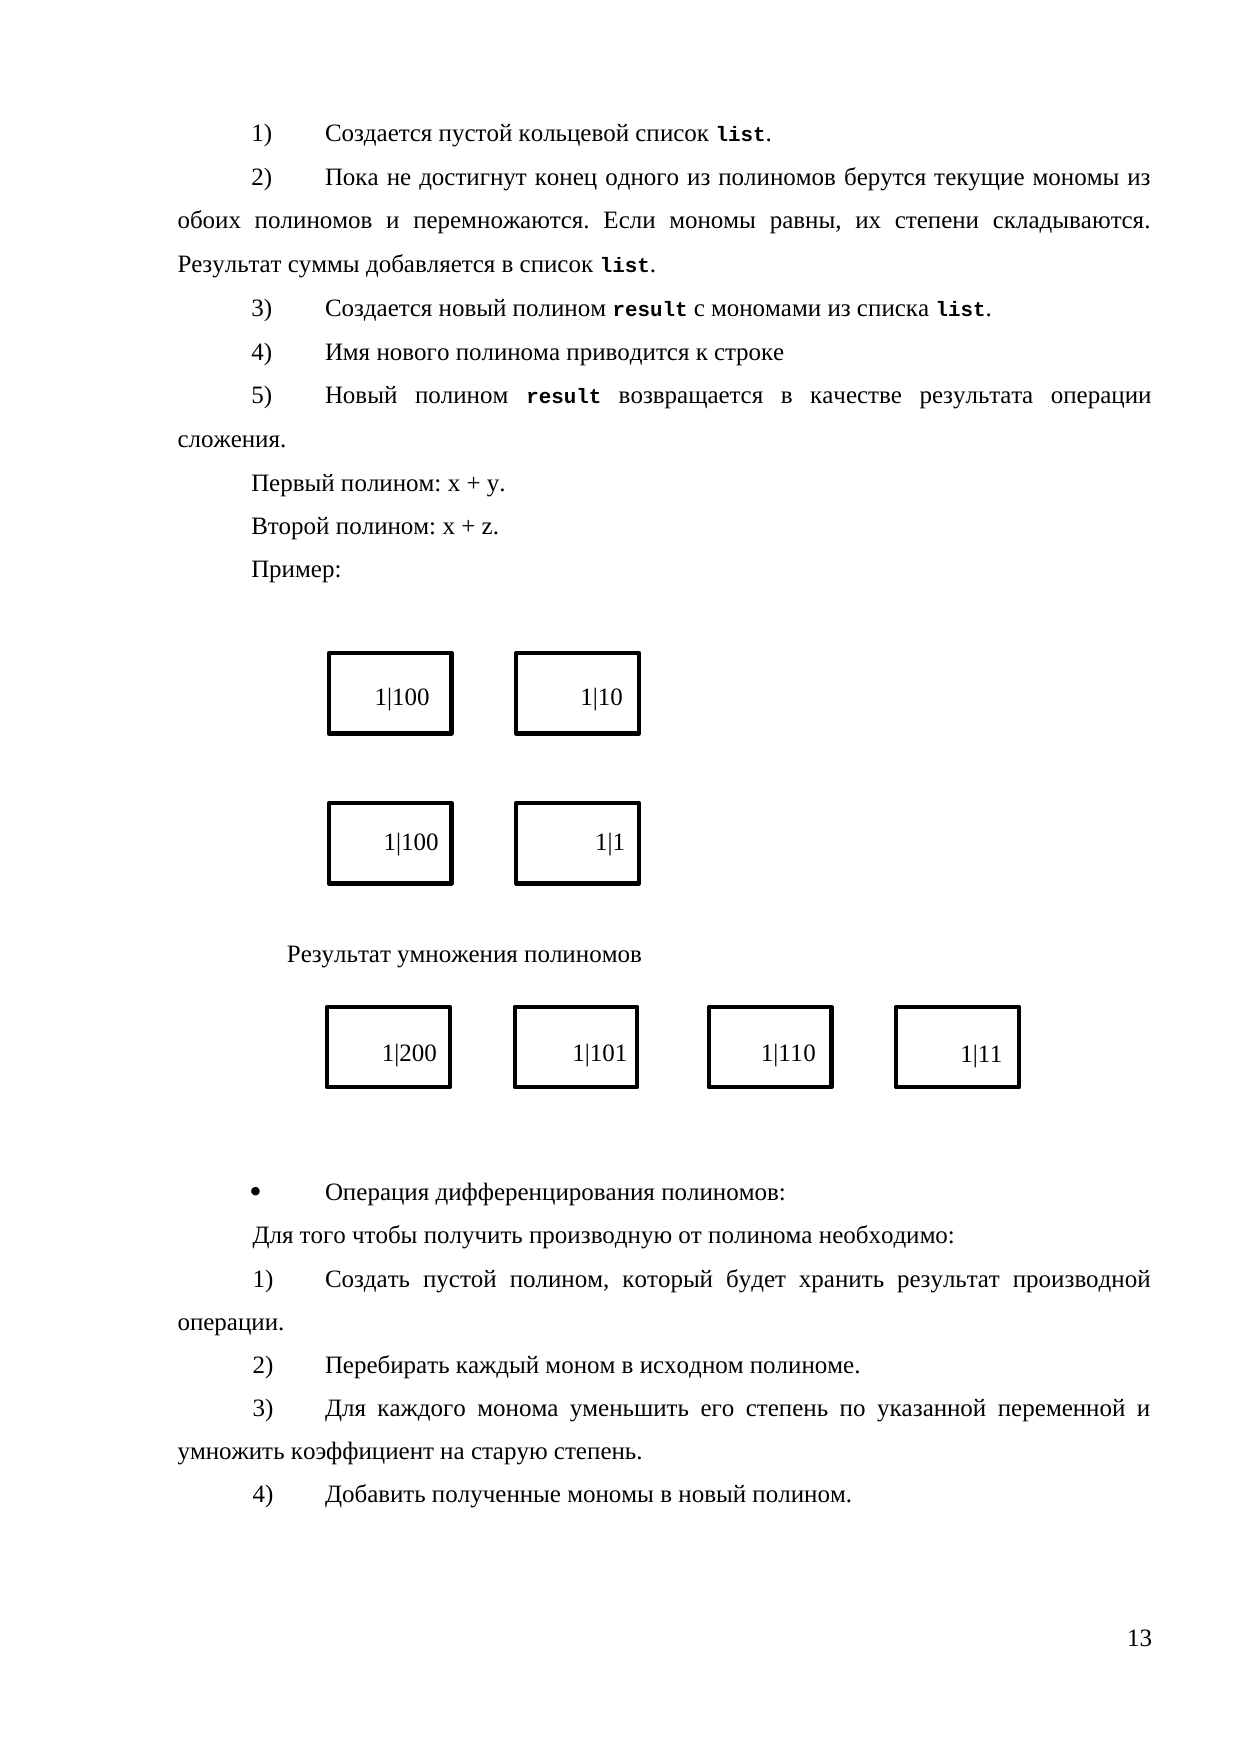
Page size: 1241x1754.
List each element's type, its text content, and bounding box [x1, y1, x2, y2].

list Создается новый полином result с мономами из списка list. [177, 293, 1152, 323]
list Создать пустой полином, который будет хранить результат производной операции. [177, 1264, 1152, 1336]
list Имя нового полинома приводится к строке [177, 337, 1152, 366]
list Второй полином: x + z. [251, 511, 1152, 539]
list Создается пустой кольцевой список list. [177, 118, 1152, 148]
list Операция дифференцирования полиномов: [177, 1177, 1152, 1206]
list Новый полином result возвращается в качестве результата операции сложения. [177, 381, 1152, 453]
list Пока не достигнут конец одного из полиномов берутся текущие мономы из обоих полиномов и перемножаются. Если мономы равны, их степени складываются. Результат суммы добавляется в список list. [177, 162, 1152, 278]
list Для того чтобы получить производную от полинома необходимо: [252, 1221, 1152, 1249]
list Для каждого монома уменьшить его степень по указанной переменной и умножить коэффициент на старую степень. [177, 1393, 1152, 1465]
list Добавить полученные мономы в новый полином. [177, 1479, 1152, 1508]
list Перебирать каждый моном в исходном полиноме. [177, 1350, 1152, 1379]
list Первый полином: x + y. [251, 468, 1152, 496]
list Пример: [251, 554, 1152, 583]
